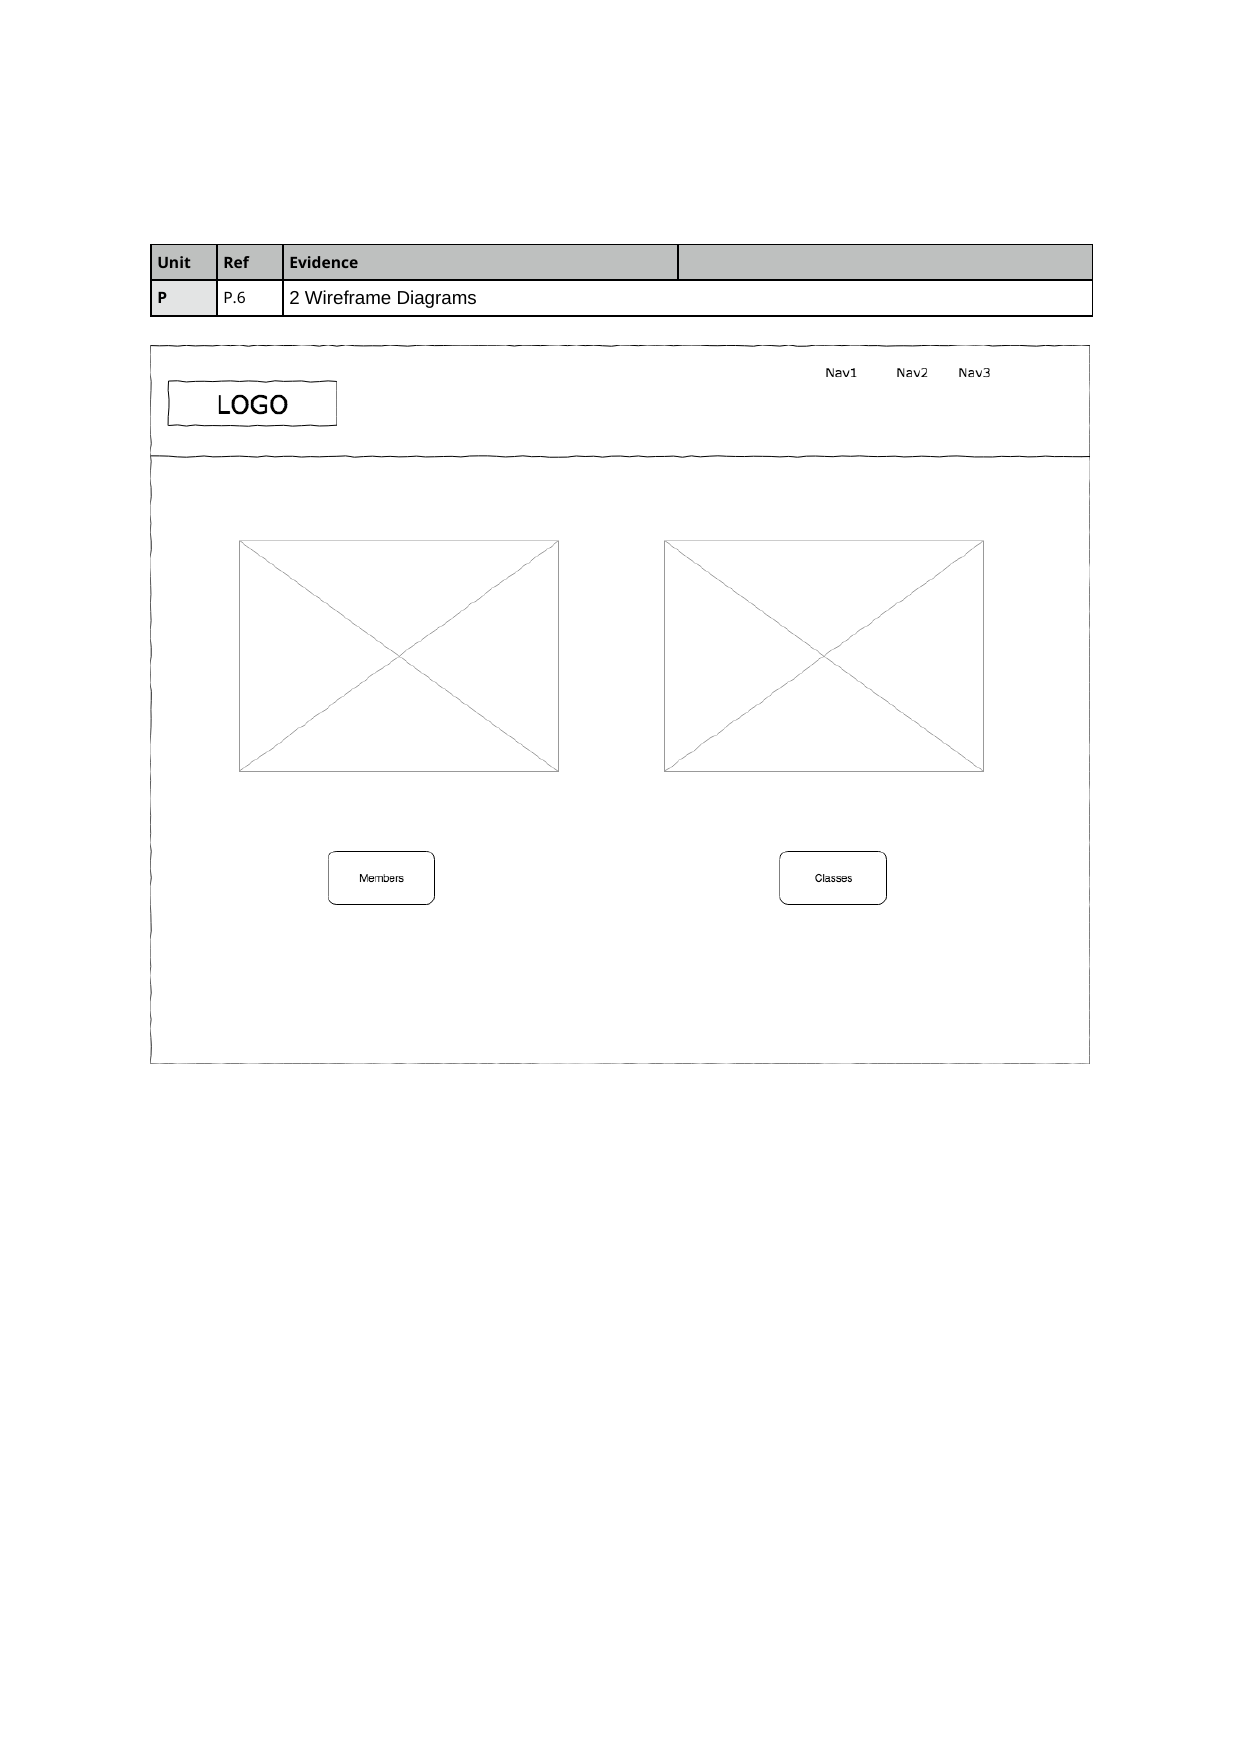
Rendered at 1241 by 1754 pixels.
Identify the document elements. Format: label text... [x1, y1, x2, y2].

table_header Unit [152, 245, 216, 279]
picture [150, 345, 1090, 1064]
table_header Evidence [284, 245, 677, 279]
table_header [679, 245, 1092, 279]
table_cell P [152, 281, 216, 315]
table_cell 2 Wireframe Diagrams [284, 281, 1092, 315]
table_cell P.6 [218, 281, 282, 315]
table_header Ref [218, 245, 282, 279]
